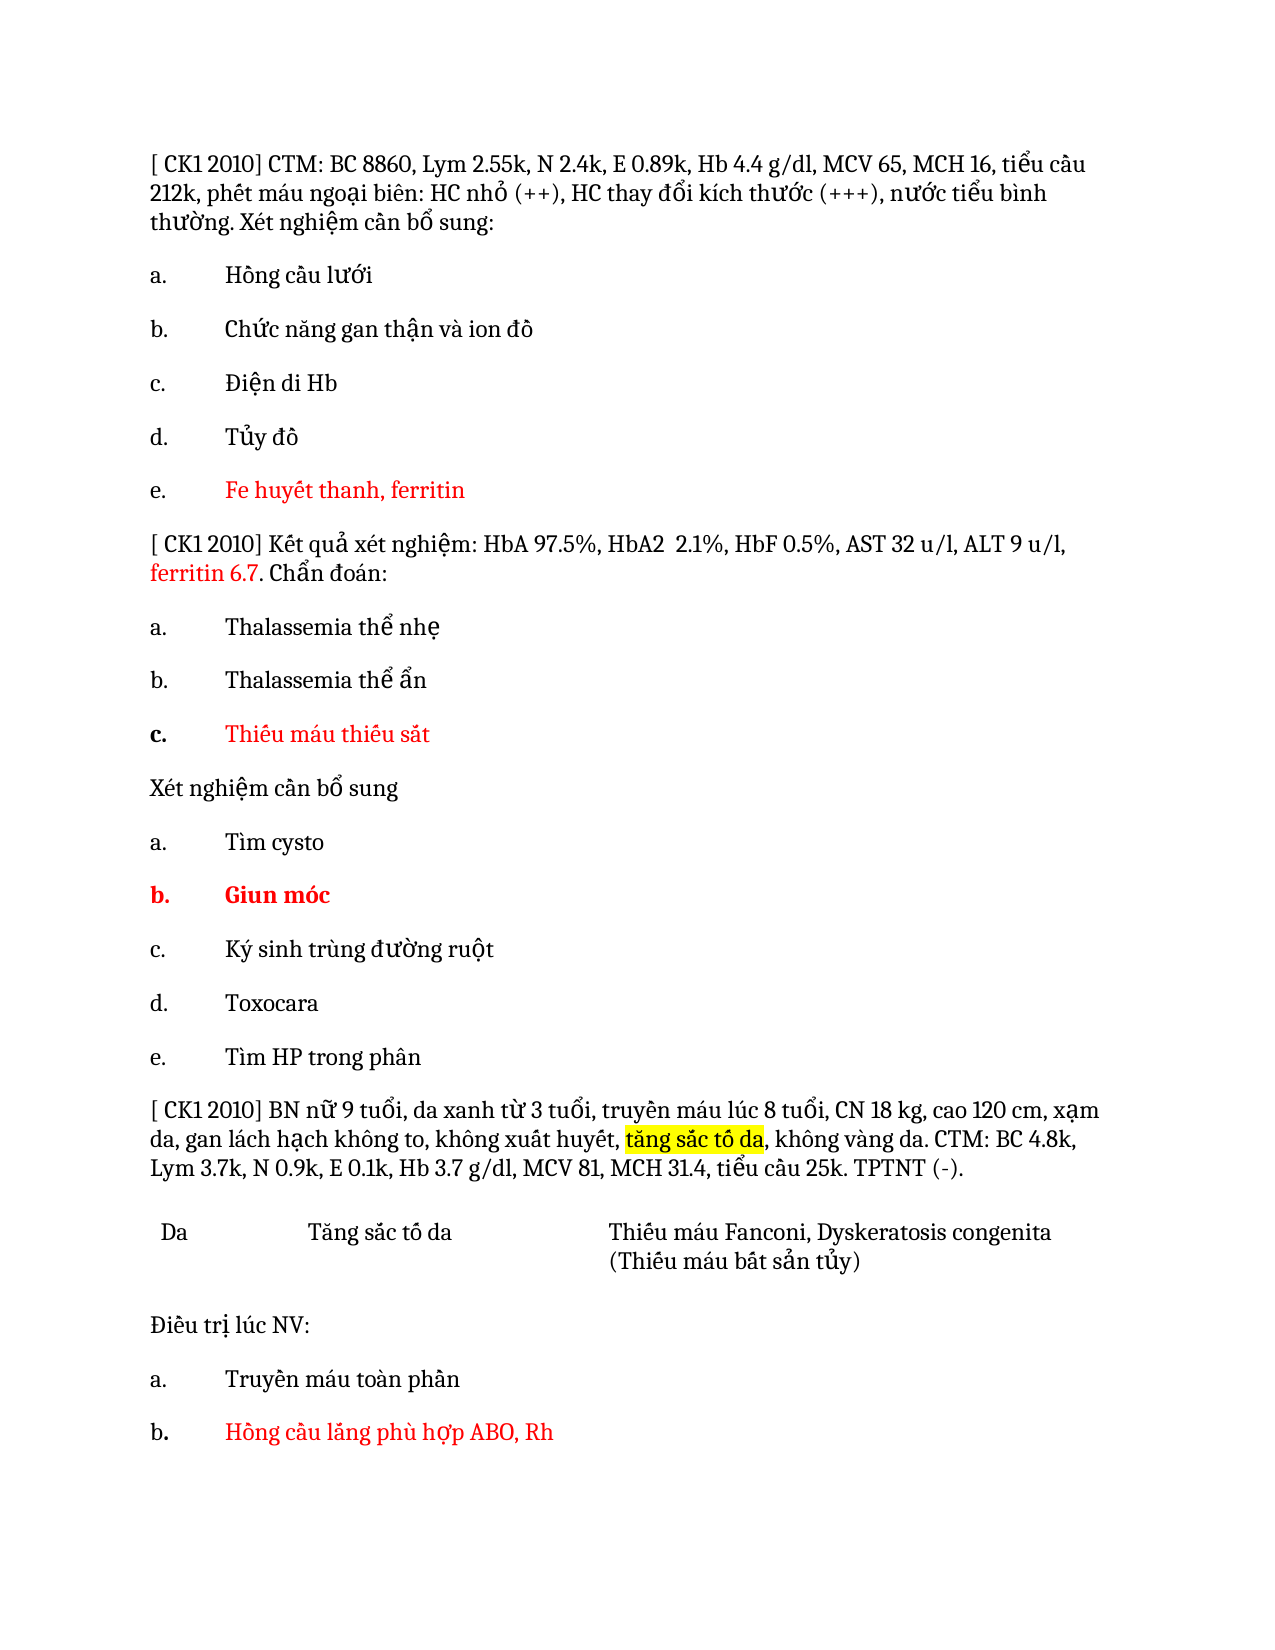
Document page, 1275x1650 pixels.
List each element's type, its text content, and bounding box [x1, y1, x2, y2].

text c. Ký sinh trùng đường ruột [150, 935, 1125, 964]
text d. Tủy đồ [150, 422, 1125, 451]
table_header Tăng sắc tố da [297, 1208, 598, 1286]
text c. Điện di Hb [150, 369, 1125, 397]
text [ CK1 2010] CTM: BC 8860, Lym 2.55k, N 2.4k, E 0.89k, Hb 4.4 g/dl, MCV 65, MCH 16, tiểu cầu 212k, phết máu ngoại biên: HC nhỏ (++), HC thay đổi kích thước (+++), nước tiểu bình thường. Xét nghiệm cần bổ sung: [150, 150, 1125, 236]
text Điều trị lúc NV: [150, 1311, 1125, 1339]
text e. Tìm HP trong phân [150, 1042, 1125, 1071]
text a. Hồng cầu lưới [150, 261, 1125, 290]
text d. Toxocara [150, 989, 1125, 1017]
table_header Da [150, 1208, 297, 1286]
text b. Chức năng gan thận và ion đồ [150, 315, 1125, 344]
text b. Giun móc [150, 881, 1125, 910]
text [ CK1 2010] Kết quả xét nghiệm: HbA 97.5%, HbA2 2.1%, HbF 0.5%, AST 32 u/l, ALT 9 u/l, ferritin 6.7. Chẩn đoán: [150, 530, 1125, 587]
text a. Truyền máu toàn phần [150, 1364, 1125, 1393]
text [ CK1 2010] BN nữ 9 tuổi, da xanh từ 3 tuổi, truyền máu lúc 8 tuổi, CN 18 kg, cao 120 cm, xạm da, gan lách hạch không to, không xuất huyết, tăng sắc tố da, không vàng da. CTM: BC 4.8k, Lym 3.7k, N 0.9k, E 0.1k, Hb 3.7 g/dl, MCV 81, MCH 31.4, tiểu cầu 25k. TPTNT (-). [150, 1096, 1125, 1182]
text b. Hồng cầu lắng phù hợp ABO, Rh [150, 1418, 1125, 1447]
table_header Thiếu máu Fanconi, Dyskeratosis congenita (Thiếu máu bất sản tủy) [598, 1208, 1112, 1286]
text Xét nghiệm cần bổ sung [150, 774, 1125, 802]
text a. Thalassemia thể nhẹ [150, 612, 1125, 641]
text a. Tìm cysto [150, 827, 1125, 856]
text e. Fe huyết thanh, ferritin [150, 476, 1125, 505]
text b. Thalassemia thể ẩn [150, 666, 1125, 695]
text c. Thiếu máu thiếu sắt [150, 720, 1125, 749]
